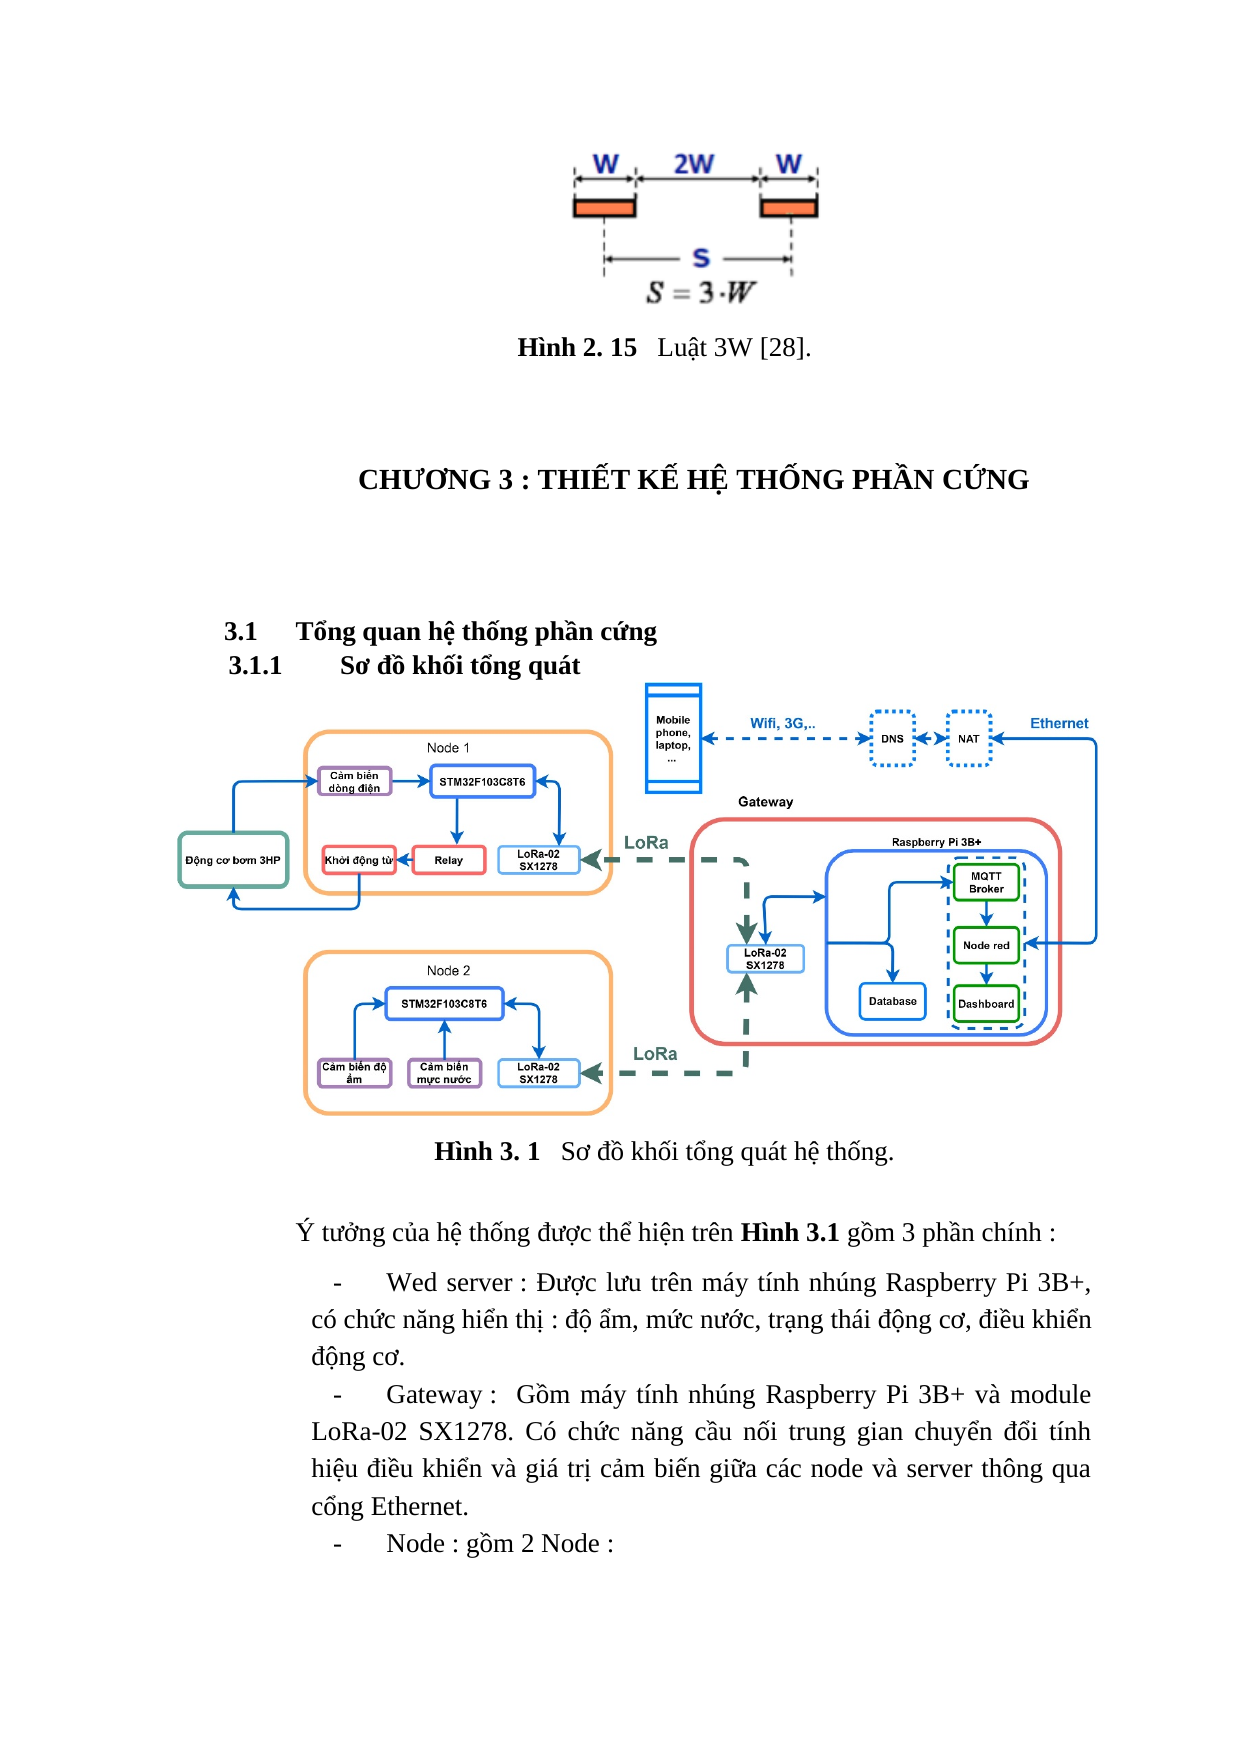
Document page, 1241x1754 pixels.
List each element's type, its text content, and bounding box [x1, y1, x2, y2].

list Gateway : Gồm máy tính nhúng Raspberry Pi 3B+ và module LoRa-02 SX1278. Có chức năng cầu nối trung gian chuyển đổi tính hiệu điều khiển và giá trị cảm biến giữa các node và server thông qua cổng Ethernet. [311, 1378, 1092, 1521]
picture [177, 682, 1105, 1116]
list Node : gồm 2 Node : [311, 1527, 1092, 1558]
list Tổng quan hệ thống phần cứng [258, 616, 1092, 647]
text Hình 2. 18 Luật 3W . [236, 331, 1092, 362]
list Sơ đồ khối tổng quát [228, 649, 1092, 680]
text CHƯƠNG 3 : THIẾT KẾ HỆ THỐNG PHẦN CỨNG [236, 462, 1092, 496]
picture [544, 147, 844, 312]
list Wed server : Được lưu trên máy tính nhúng Raspberry Pi 3B+, có chức năng hiển thị : độ ẩm, mức nước, trạng thái động cơ, điều khiển động cơ. [311, 1266, 1092, 1372]
text Ý tưởng của hệ thống được thể hiện trên Hình 3.1 gồm 3 phần chính : [236, 1216, 1092, 1247]
text Hình 3. 1 Sơ đồ khối tổng quát hệ thống. [236, 1135, 1092, 1166]
